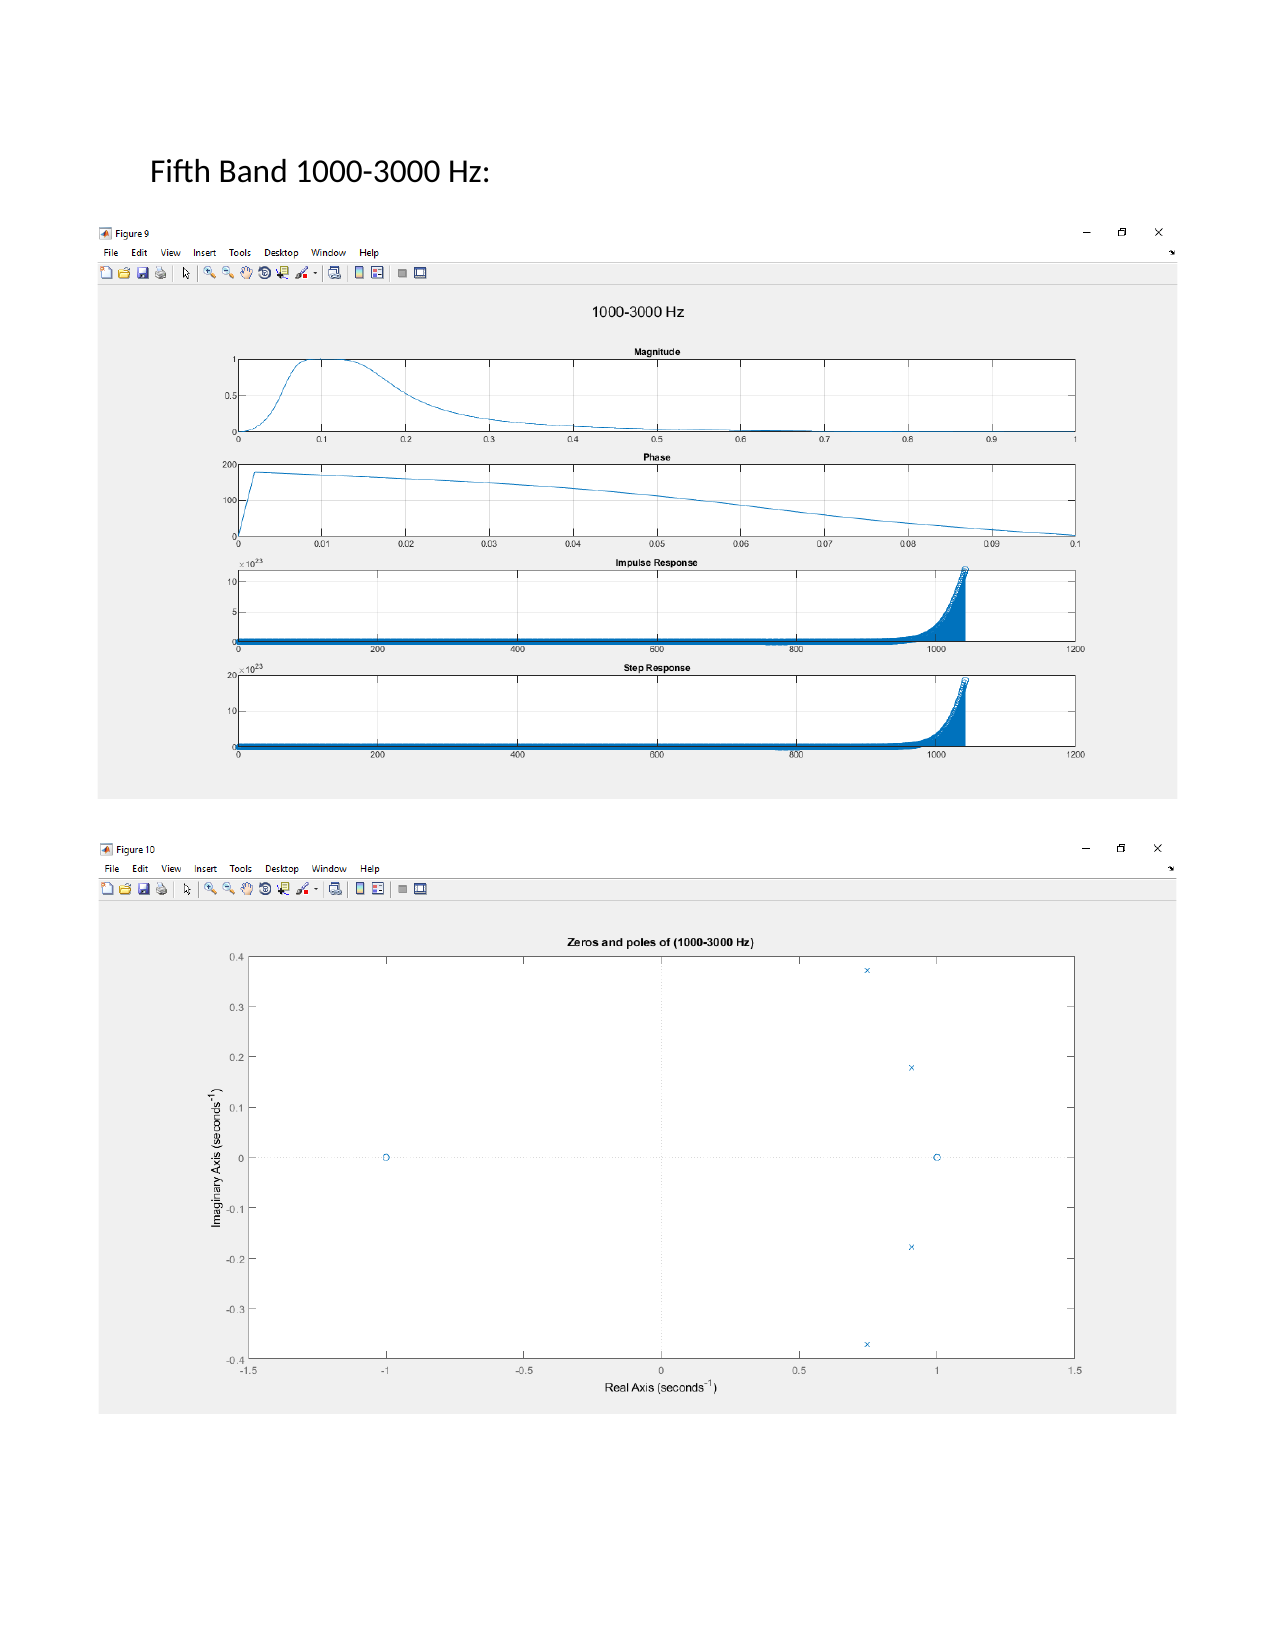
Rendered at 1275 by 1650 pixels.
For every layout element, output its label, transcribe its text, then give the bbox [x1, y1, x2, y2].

picture [98, 840, 1177, 1414]
picture [97, 225, 1178, 799]
text Fifth Band 1000-3000 Hz: [150, 150, 1125, 191]
